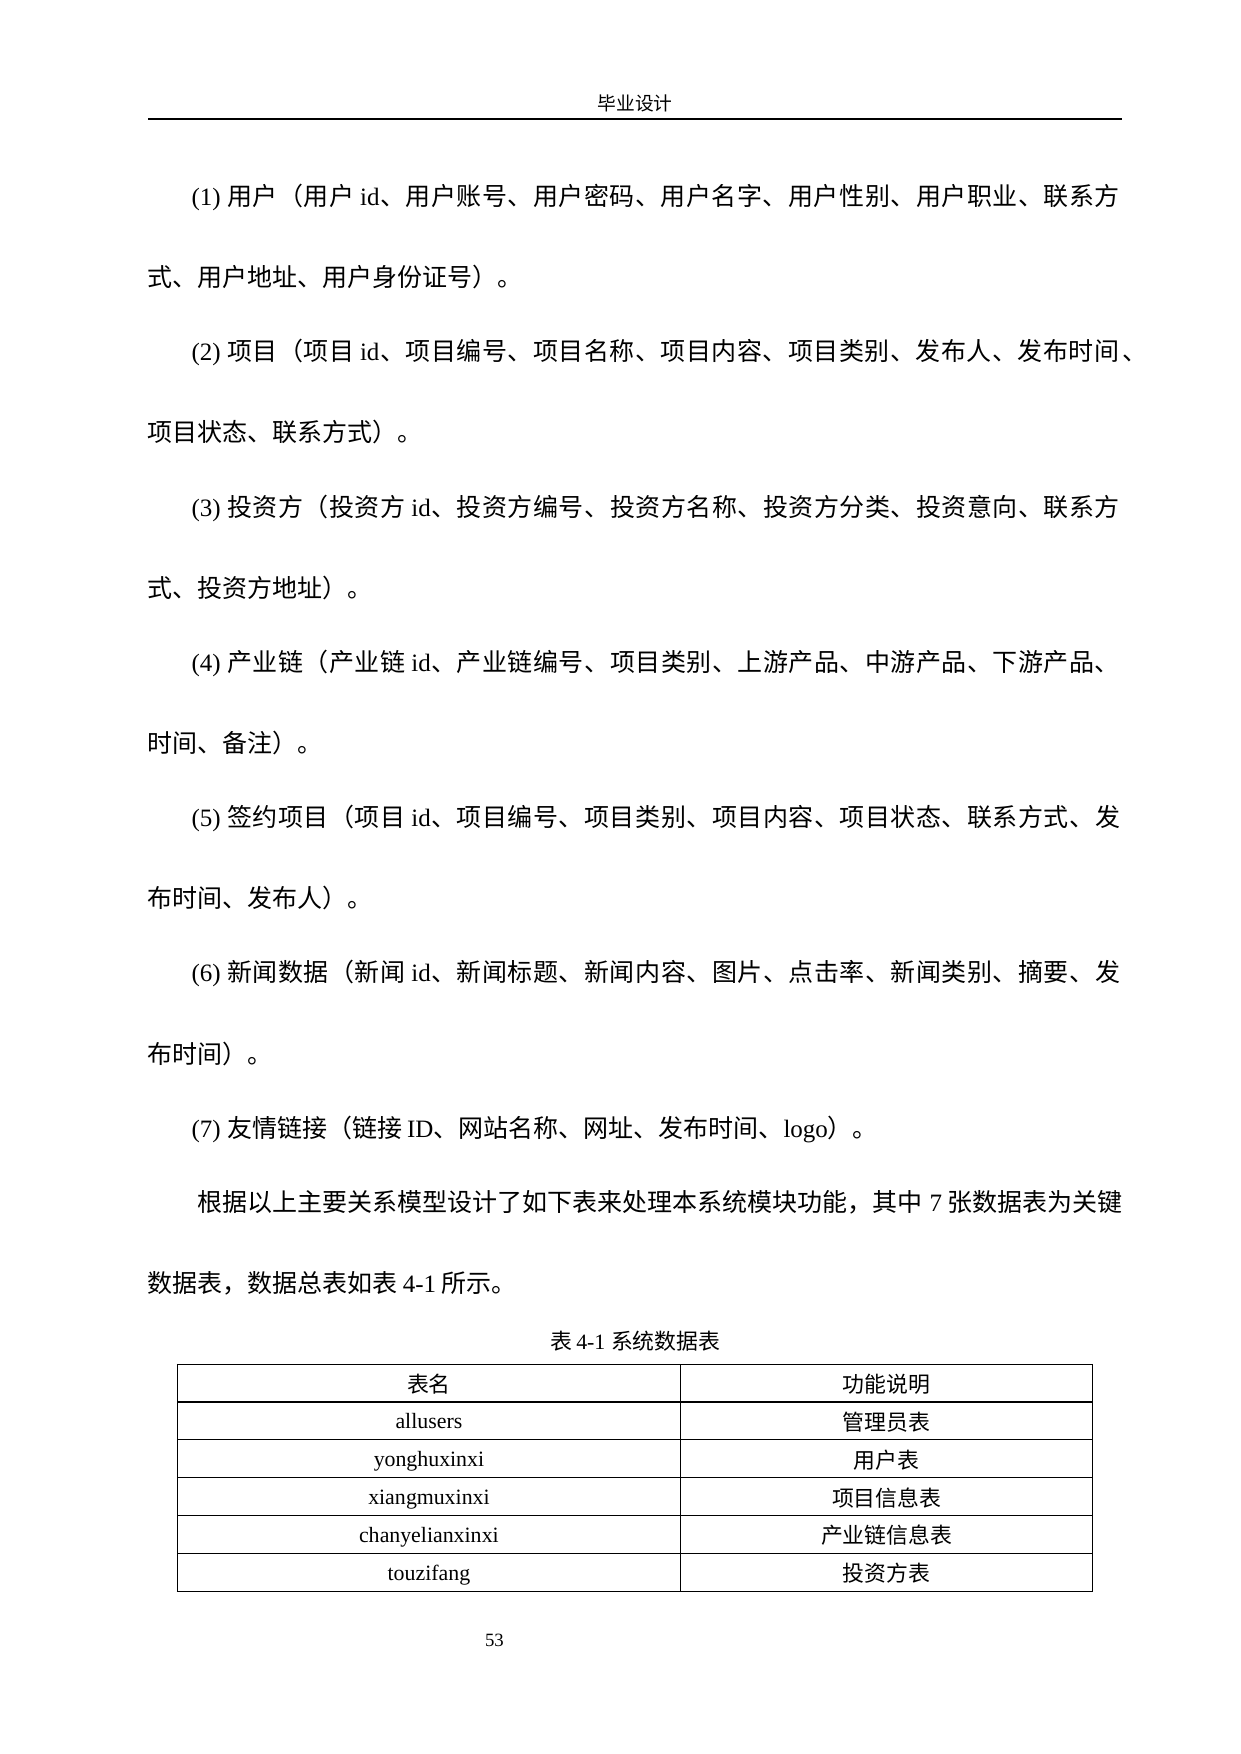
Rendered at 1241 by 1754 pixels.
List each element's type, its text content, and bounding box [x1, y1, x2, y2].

table_cell 产业链信息表 [681, 1516, 1092, 1553]
table_cell touzifang [178, 1554, 680, 1591]
list 签约项目（项目id、项目编号、项目类别、项目内容、项目状态、联系方式、发布时间、发布人）。 [148, 783, 1122, 929]
list 新闻数据（新闻id、新闻标题、新闻内容、图片、点击率、新闻类别、摘要、发布时间）。 [148, 938, 1122, 1085]
table_cell xiangmuxinxi [178, 1478, 680, 1515]
table_cell allusers [178, 1403, 680, 1439]
list 产业链（产业链id、产业链编号、项目类别、上游产品、中游产品、下游产品、时间、备注）。 [148, 628, 1122, 774]
table_cell 管理员表 [681, 1403, 1092, 1439]
table_header 表名 [178, 1365, 680, 1401]
table_cell chanyelianxinxi [178, 1516, 680, 1553]
list 投资方（投资方id、投资方编号、投资方名称、投资方分类、投资意向、联系方式、投资方地址）。 [148, 473, 1122, 619]
text 表4-1 系统数据表 [148, 1323, 1122, 1356]
table_cell yonghuxinxi [178, 1440, 680, 1477]
list 项目（项目id、项目编号、项目名称、项目内容、项目类别、发布人、发布时间、项目状态、联系方式）。 [148, 317, 1122, 463]
list 友情链接（链接ID、网站名称、网址、发布时间、logo）。 [148, 1094, 1122, 1159]
table_cell 项目信息表 [681, 1478, 1092, 1515]
table_cell 投资方表 [681, 1554, 1092, 1591]
table_cell 用户表 [681, 1440, 1092, 1477]
text 根据以上主要关系模型设计了如下表来处理本系统模块功能，其中7张数据表为关键数据表，数据总表如表4-1所示。 [148, 1168, 1122, 1314]
table_header 功能说明 [681, 1365, 1092, 1401]
list 用户（用户id、用户账号、用户密码、用户名字、用户性别、用户职业、联系方式、用户地址、用户身份证号）。 [148, 162, 1122, 308]
